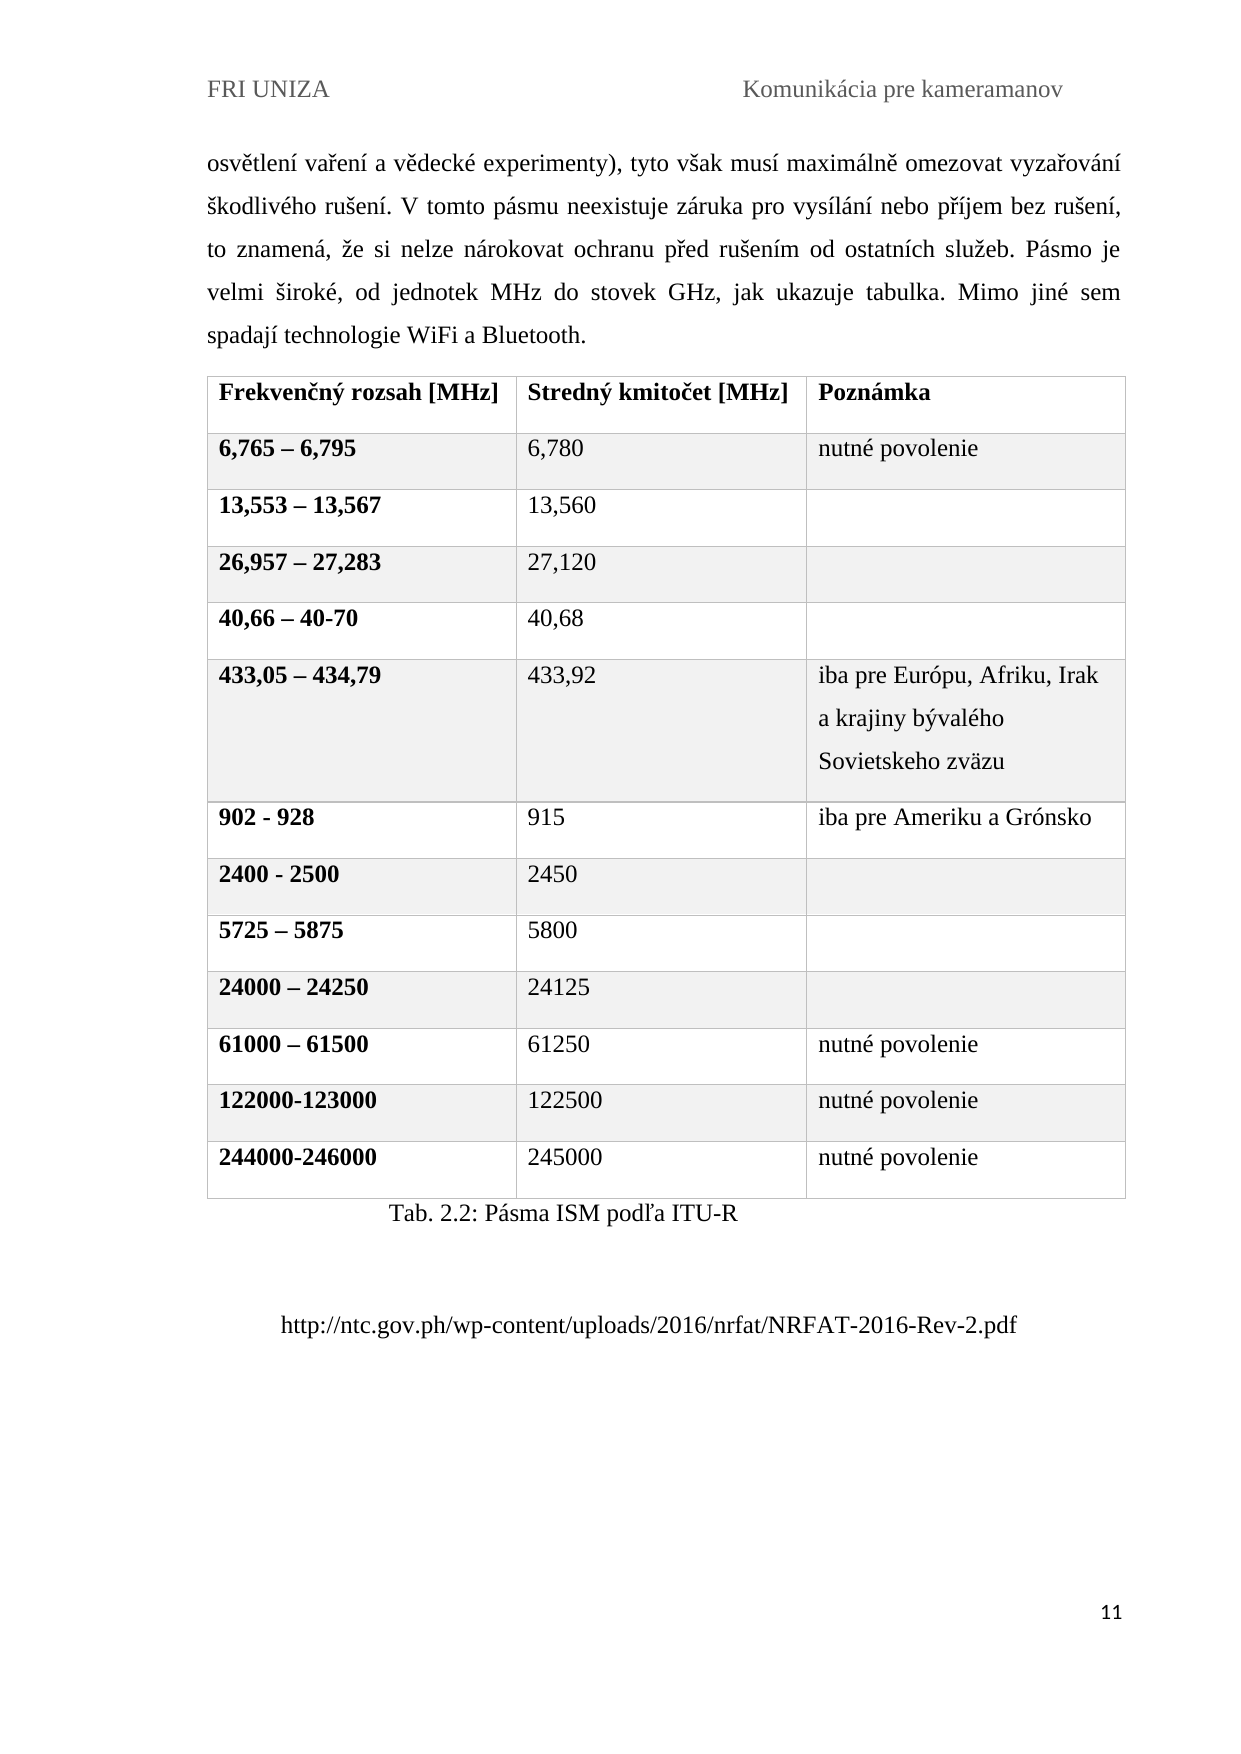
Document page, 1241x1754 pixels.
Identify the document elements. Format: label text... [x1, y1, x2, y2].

table_cell 5800 [517, 916, 806, 971]
table_cell [807, 603, 1125, 659]
table_cell 27,120 [517, 547, 806, 602]
table_cell 6,765 – 6,795 [208, 434, 516, 489]
table_header Frekvenčný rozsah [MHz] [208, 377, 516, 432]
table_cell [807, 490, 1125, 546]
table_cell 61250 [517, 1029, 806, 1084]
table_cell 433,92 [517, 660, 806, 801]
table_cell iba pre Európu, Afriku, Irak a krajiny bývalého Sovietskeho zväzu [807, 660, 1125, 801]
table_header Poznámka [807, 377, 1125, 432]
table_cell iba pre Ameriku a Grónsko [807, 803, 1125, 858]
table_cell 433,05 – 434,79 [208, 660, 516, 801]
table_cell [807, 859, 1125, 914]
table_cell 40,68 [517, 603, 806, 659]
table_cell 915 [517, 803, 806, 858]
table_header Stredný kmitočet [MHz] [517, 377, 806, 432]
table_cell 245000 [517, 1142, 806, 1197]
table_cell nutné povolenie [807, 1142, 1125, 1197]
table_cell [807, 916, 1125, 971]
table_cell nutné povolenie [807, 1029, 1125, 1084]
table_cell [807, 547, 1125, 602]
table_cell 902 - 928 [208, 803, 516, 858]
table_cell 13,553 – 13,567 [208, 490, 516, 546]
table_cell 13,560 [517, 490, 806, 546]
text http://ntc.gov.ph/wp-content/uploads/2016/nrfat/NRFAT-2016-Rev-2.pdf [207, 1310, 1122, 1338]
table_cell 244000-246000 [208, 1142, 516, 1197]
table_cell [807, 972, 1125, 1028]
table_cell nutné povolenie [807, 434, 1125, 489]
table_cell 6,780 [517, 434, 806, 489]
table_cell 122000-123000 [208, 1085, 516, 1141]
table_cell 24000 – 24250 [208, 972, 516, 1028]
table_cell 26,957 – 27,283 [208, 547, 516, 602]
table_cell 122500 [517, 1085, 806, 1141]
table_cell 40,66 – 40-70 [208, 603, 516, 659]
table_cell 61000 – 61500 [208, 1029, 516, 1084]
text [207, 148, 1122, 349]
table_cell 2450 [517, 859, 806, 914]
table_cell 2400 - 2500 [208, 859, 516, 914]
table_cell 24125 [517, 972, 806, 1028]
text Tab. 2.2: Pásma ISM podľa ITU-R [207, 1199, 1122, 1227]
table_cell 5725 – 5875 [208, 916, 516, 971]
table_cell nutné povolenie [807, 1085, 1125, 1141]
